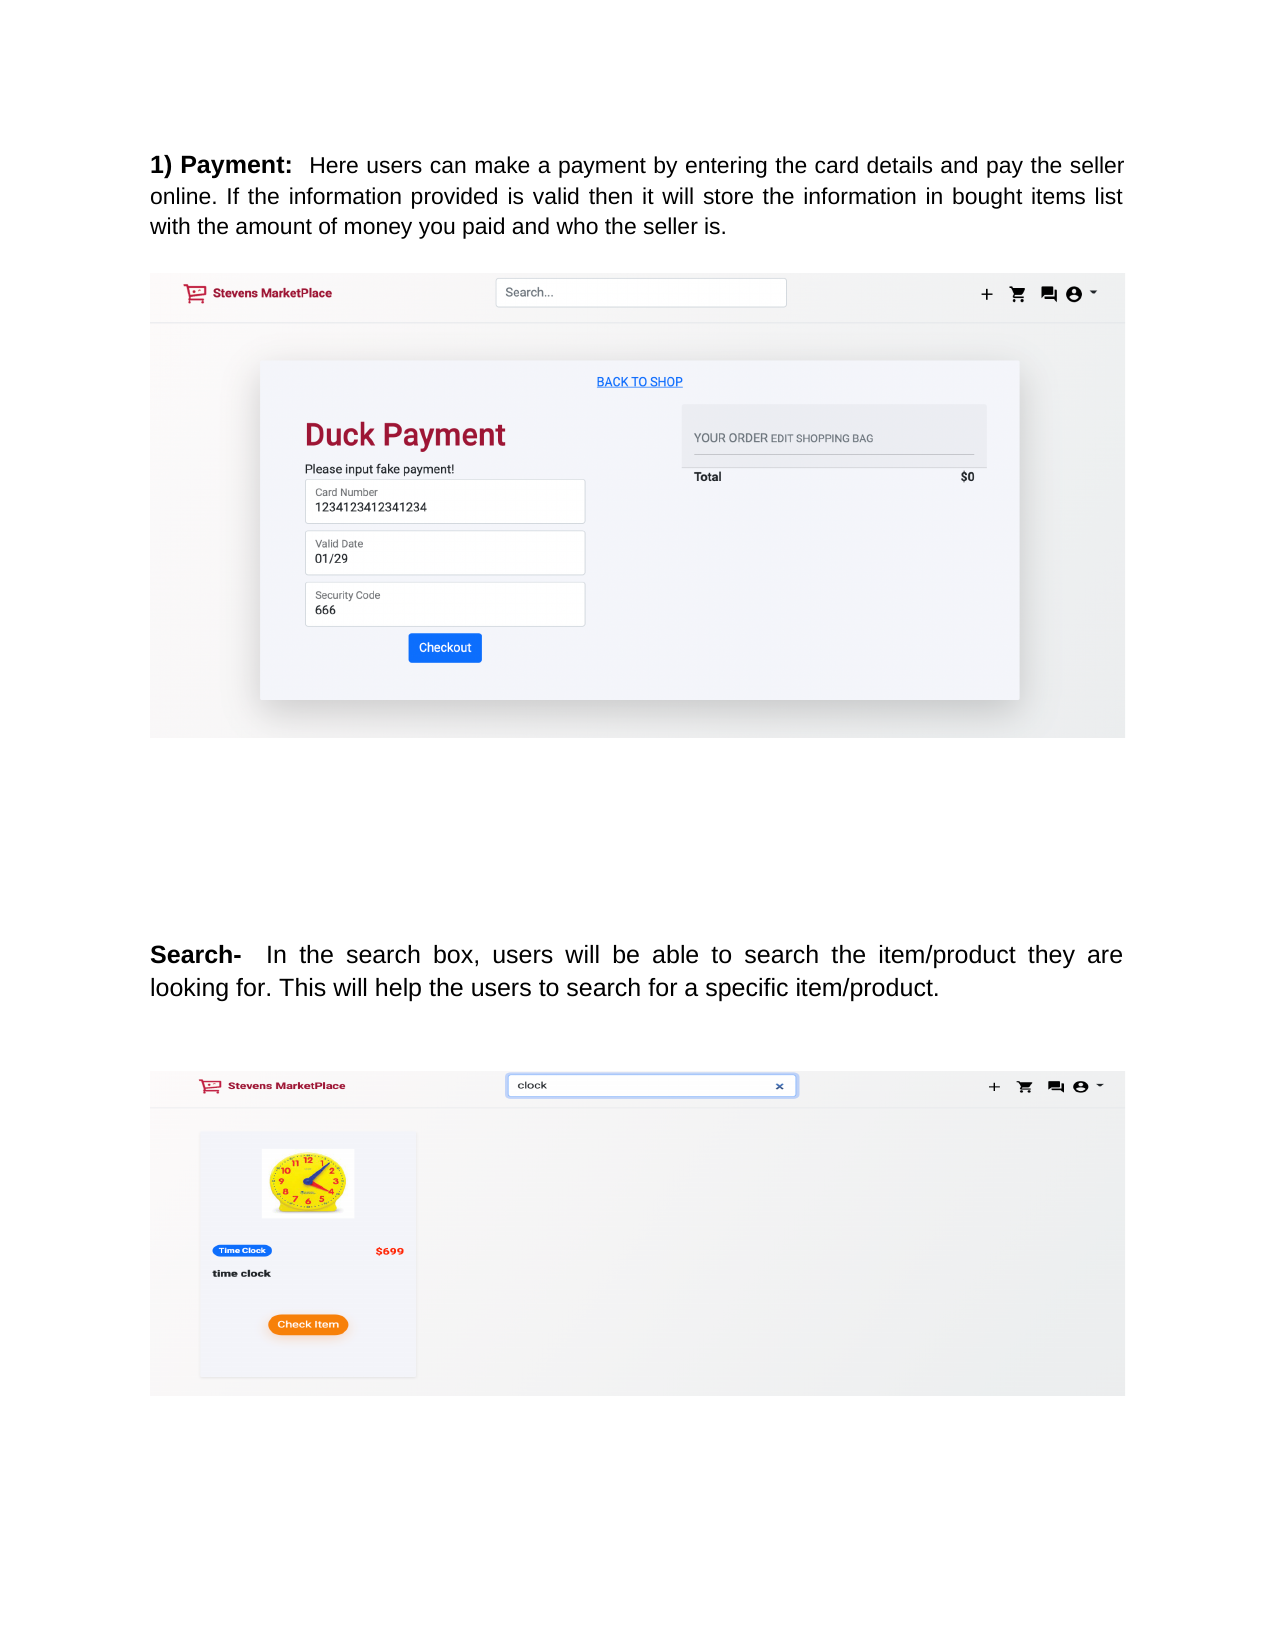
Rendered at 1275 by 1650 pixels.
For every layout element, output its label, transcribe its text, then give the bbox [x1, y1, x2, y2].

text Search- In the search box, users will be able to search the item/product they are looking for. This will help the users to search for a specific item/product. [150, 940, 1125, 1002]
picture [150, 273, 1125, 738]
picture [150, 1071, 1125, 1396]
text 1) Payment: Here users can make a payment by entering the card details and pay the seller online. If the information provided is valid then it will store the information in bought items list with the amount of money you paid and who the seller is. [150, 150, 1125, 239]
